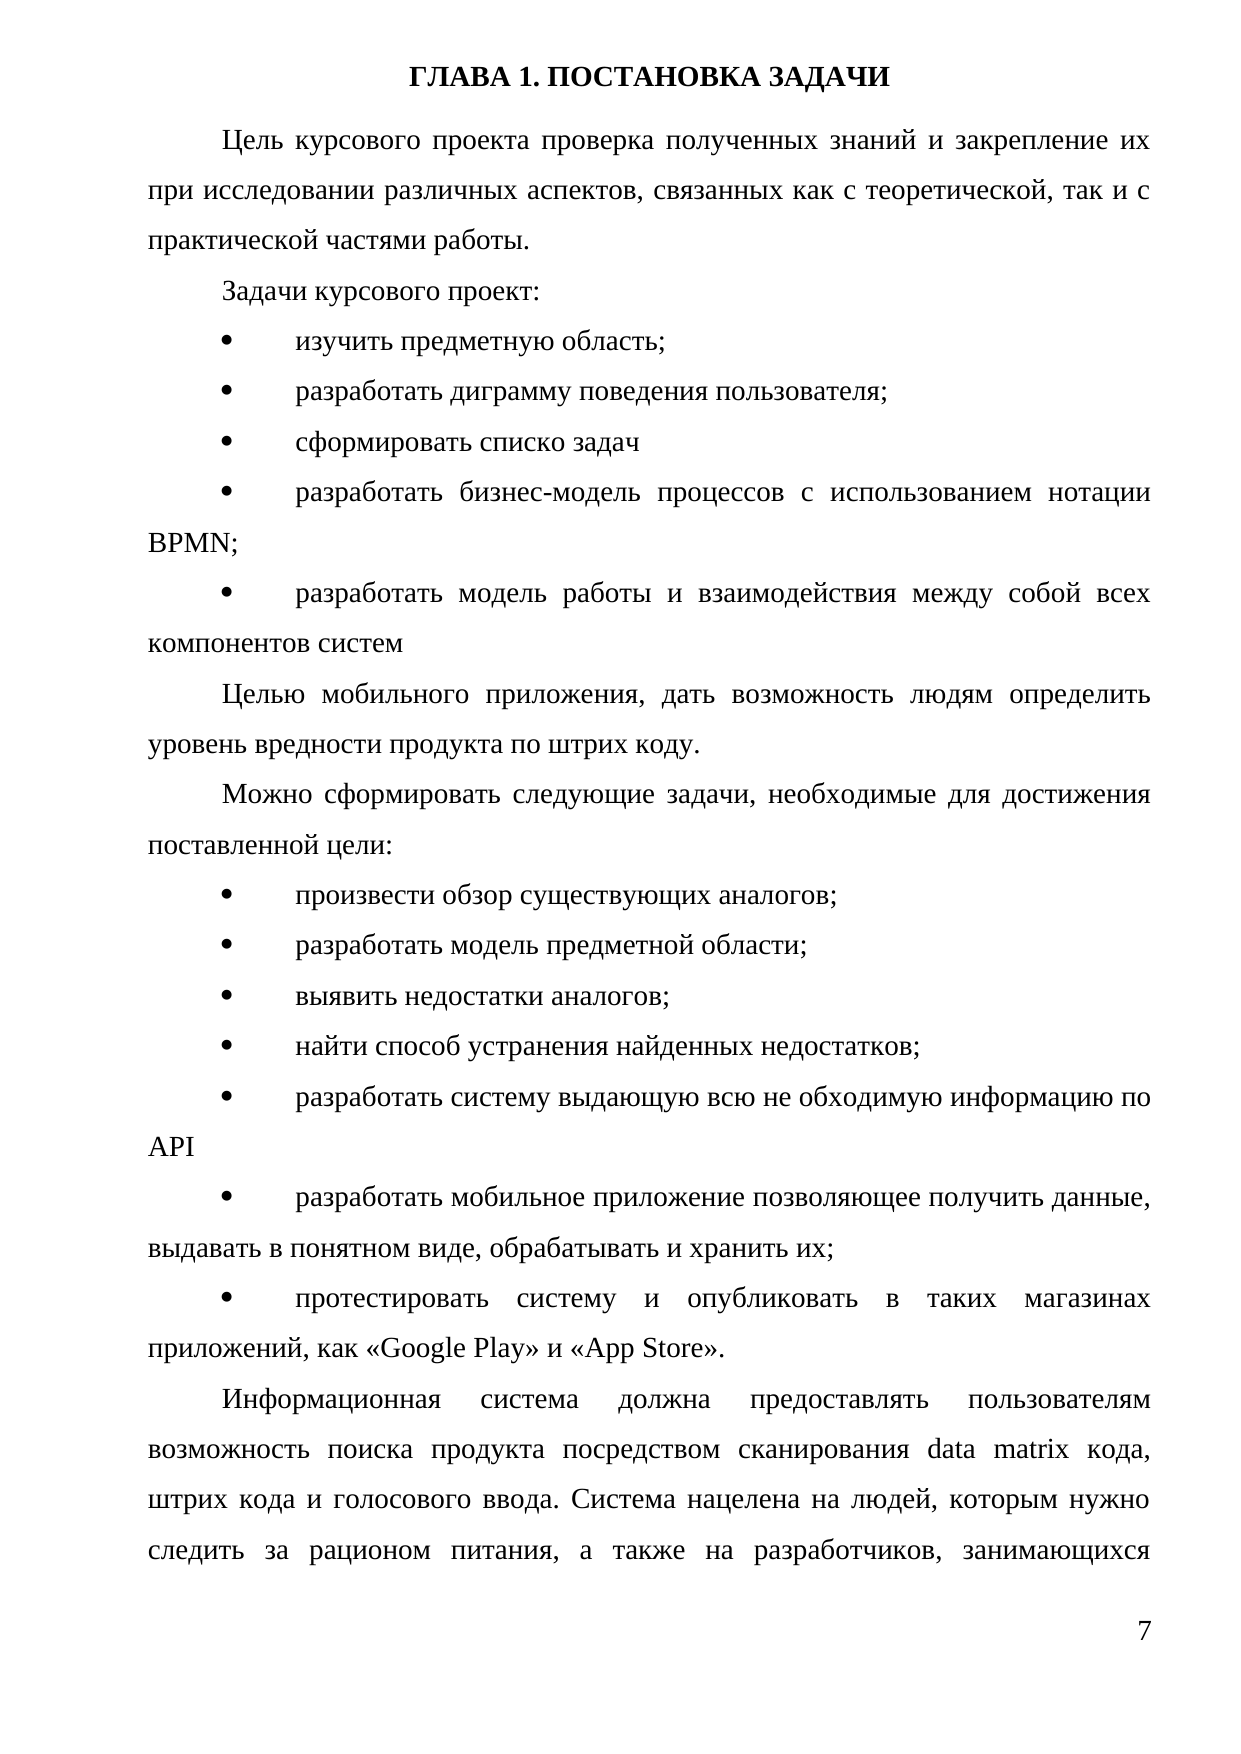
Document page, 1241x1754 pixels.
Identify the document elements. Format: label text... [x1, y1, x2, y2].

text Можно сформировать следующие задачи, необходимые для достижения поставленной цели: [148, 776, 1152, 860]
list разработать модель предметной области; [148, 927, 1152, 961]
list разработать диграмму поведения пользователя; [148, 373, 1152, 407]
text Задачи курсового проект: [148, 273, 1152, 306]
list разработать бизнес-модель процессов с использованием нотации BPMN; [148, 474, 1152, 558]
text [148, 1381, 1152, 1565]
list найти способ устранения найденных недостатков; [148, 1028, 1152, 1062]
list выявить недостатки аналогов; [148, 978, 1152, 1012]
list произвести обзор существующих аналогов; [148, 877, 1152, 911]
list изучить предметную область; [148, 323, 1152, 357]
list разработать систему выдающую всю не обходимую информацию по API [148, 1079, 1152, 1163]
list сформировать списко задач [148, 424, 1152, 458]
text Целью мобильного приложения, дать возможность людям определить уровень вредности продукта по штрих коду. [148, 676, 1152, 760]
text Цель курсового проекта проверка полученных знаний и закрепление их при исследовании различных аспектов, связанных как с теоретической, так и с практической частями работы. [148, 122, 1152, 256]
subtitle ГЛАВА 1. ПОСТАНОВКА ЗАДАЧИ [148, 59, 1152, 93]
list протестировать систему и опубликовать в таких магазинах приложений, как «Google Play» и «App Store». [148, 1280, 1152, 1364]
list разработать мобильное приложение позволяющее получить данные, выдавать в понятном виде, обрабатывать и хранить их; [148, 1179, 1152, 1263]
list разработать модель работы и взаимодействия между собой всех компонентов систем [148, 575, 1152, 659]
